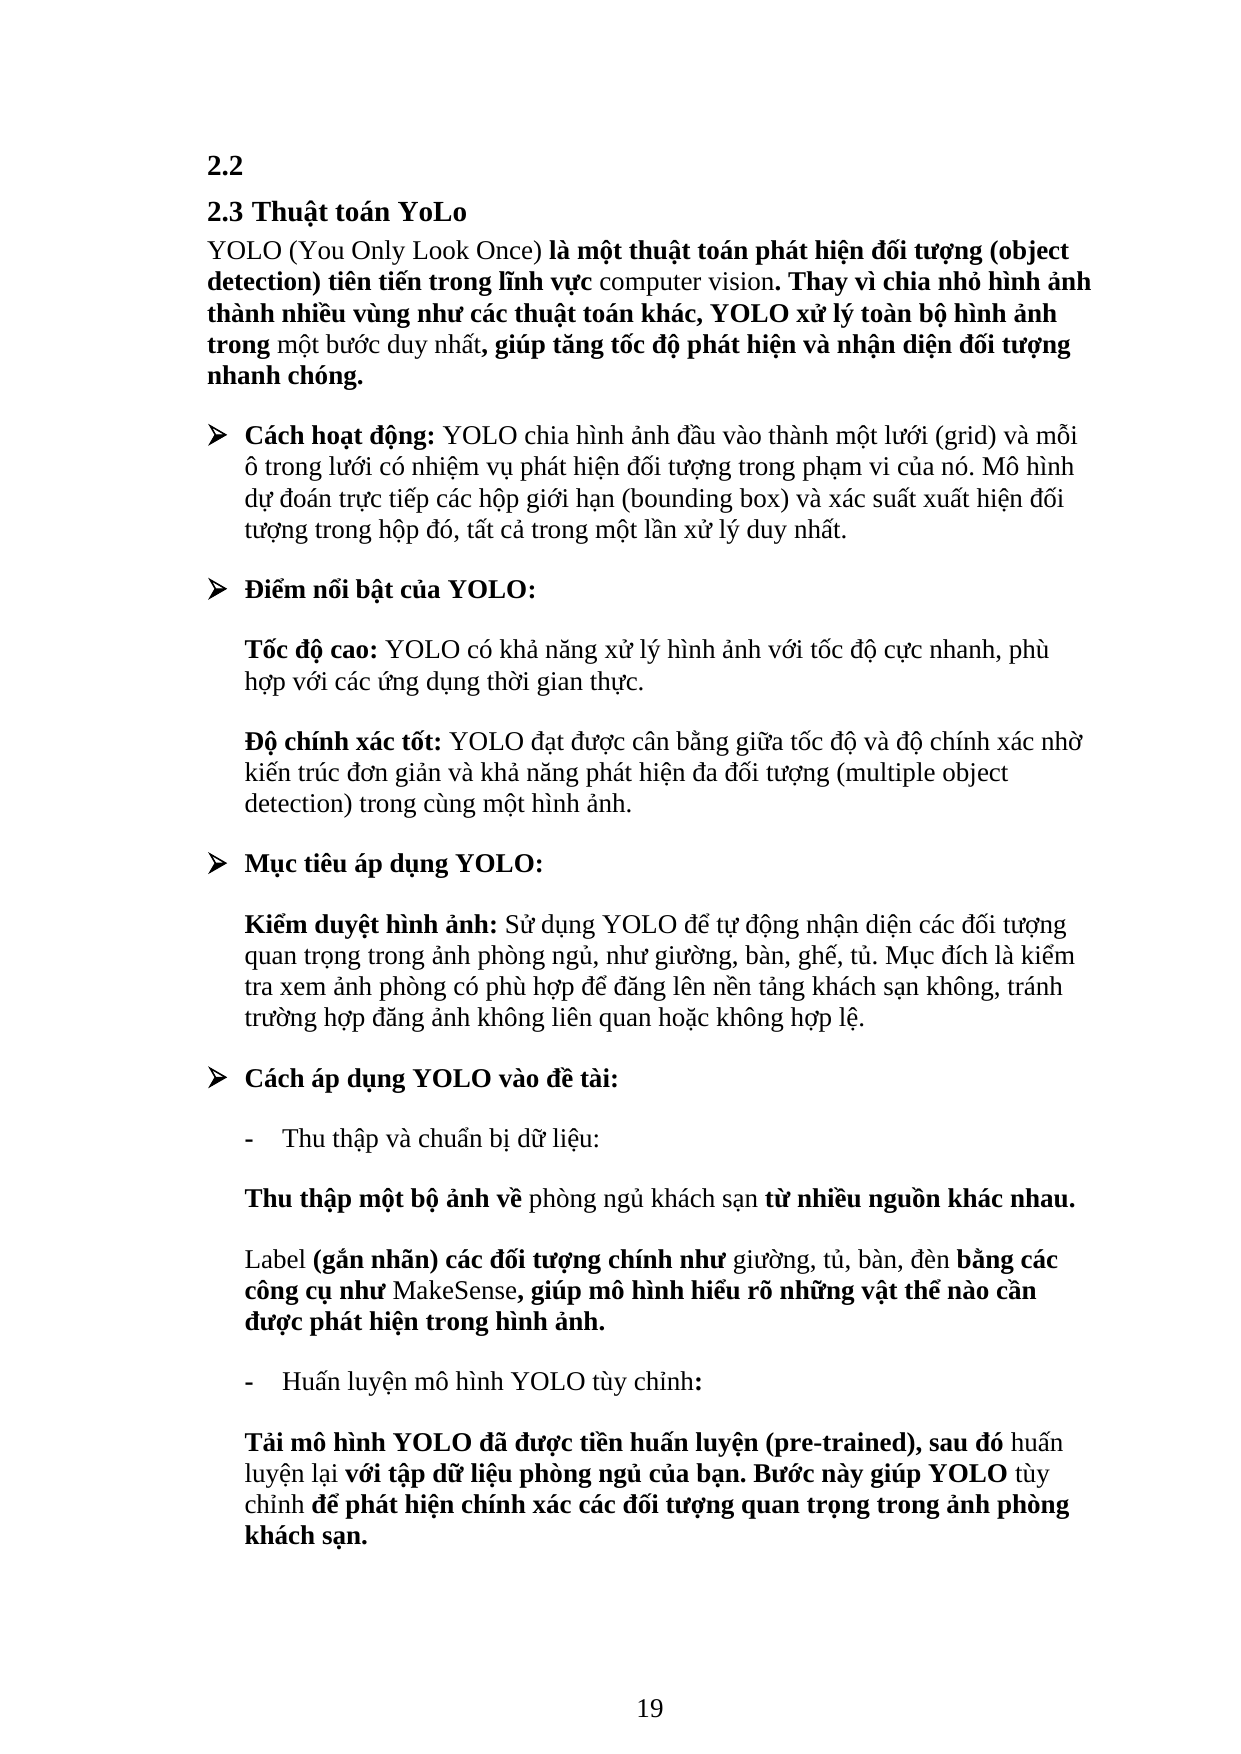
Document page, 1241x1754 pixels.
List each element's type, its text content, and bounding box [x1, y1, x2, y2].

text Thu thập một bộ ảnh về phòng ngủ khách sạn từ nhiều nguồn khác nhau. [244, 1182, 1092, 1214]
text Thuật toán YoLo [207, 194, 1092, 228]
list Huấn luyện mô hình YOLO tùy chỉnh: [244, 1365, 1092, 1397]
text Độ chính xác tốt: YOLO đạt được cân bằng giữa tốc độ và độ chính xác nhờ kiến trúc đơn giản và khả năng phát hiện đa đối tượng (multiple object detection) trong cùng một hình ảnh. [244, 725, 1092, 818]
text YOLO (You Only Look Once) là một thuật toán phát hiện đối tượng (object detection) tiên tiến trong lĩnh vực computer vision. Thay vì chia nhỏ hình ảnh thành nhiều vùng như các thuật toán khác, YOLO xử lý toàn bộ hình ảnh trong một bước duy nhất, giúp tăng tốc độ phát hiện và nhận diện đối tượng nhanh chóng. [207, 234, 1092, 390]
text Tải mô hình YOLO đã được tiền huấn luyện (pre-trained), sau đó huấn luyện lại với tập dữ liệu phòng ngủ của bạn. Bước này giúp YOLO tùy chỉnh để phát hiện chính xác các đối tượng quan trọng trong ảnh phòng khách sạn. [244, 1426, 1092, 1550]
text Tốc độ cao: YOLO có khả năng xử lý hình ảnh với tốc độ cực nhanh, phù hợp với các ứng dụng thời gian thực. [244, 633, 1092, 696]
list Điểm nổi bật của YOLO: [207, 573, 1092, 604]
text Label (gắn nhãn) các đối tượng chính như giường, tủ, bàn, đèn bằng các công cụ như MakeSense, giúp mô hình hiểu rõ những vật thể nào cần được phát hiện trong hình ảnh. [244, 1243, 1092, 1336]
list Cách hoạt động: YOLO chia hình ảnh đầu vào thành một lưới (grid) và mỗi ô trong lưới có nhiệm vụ phát hiện đối tượng trong phạm vi của nó. Mô hình dự đoán trực tiếp các hộp giới hạn (bounding box) và xác suất xuất hiện đối tượng trong hộp đó, tất cả trong một lần xử lý duy nhất. [207, 419, 1092, 544]
list Thu thập và chuẩn bị dữ liệu: [244, 1122, 1092, 1153]
text Kiểm duyệt hình ảnh: Sử dụng YOLO để tự động nhận diện các đối tượng quan trọng trong ảnh phòng ngủ, như giường, bàn, ghế, tủ. Mục đích là kiểm tra xem ảnh phòng có phù hợp để đăng lên nền tảng khách sạn không, tránh trường hợp đăng ảnh không liên quan hoặc không hợp lệ. [244, 908, 1092, 1033]
list Mục tiêu áp dụng YOLO: [207, 848, 1092, 879]
list Cách áp dụng YOLO vào đề tài: [207, 1062, 1092, 1093]
